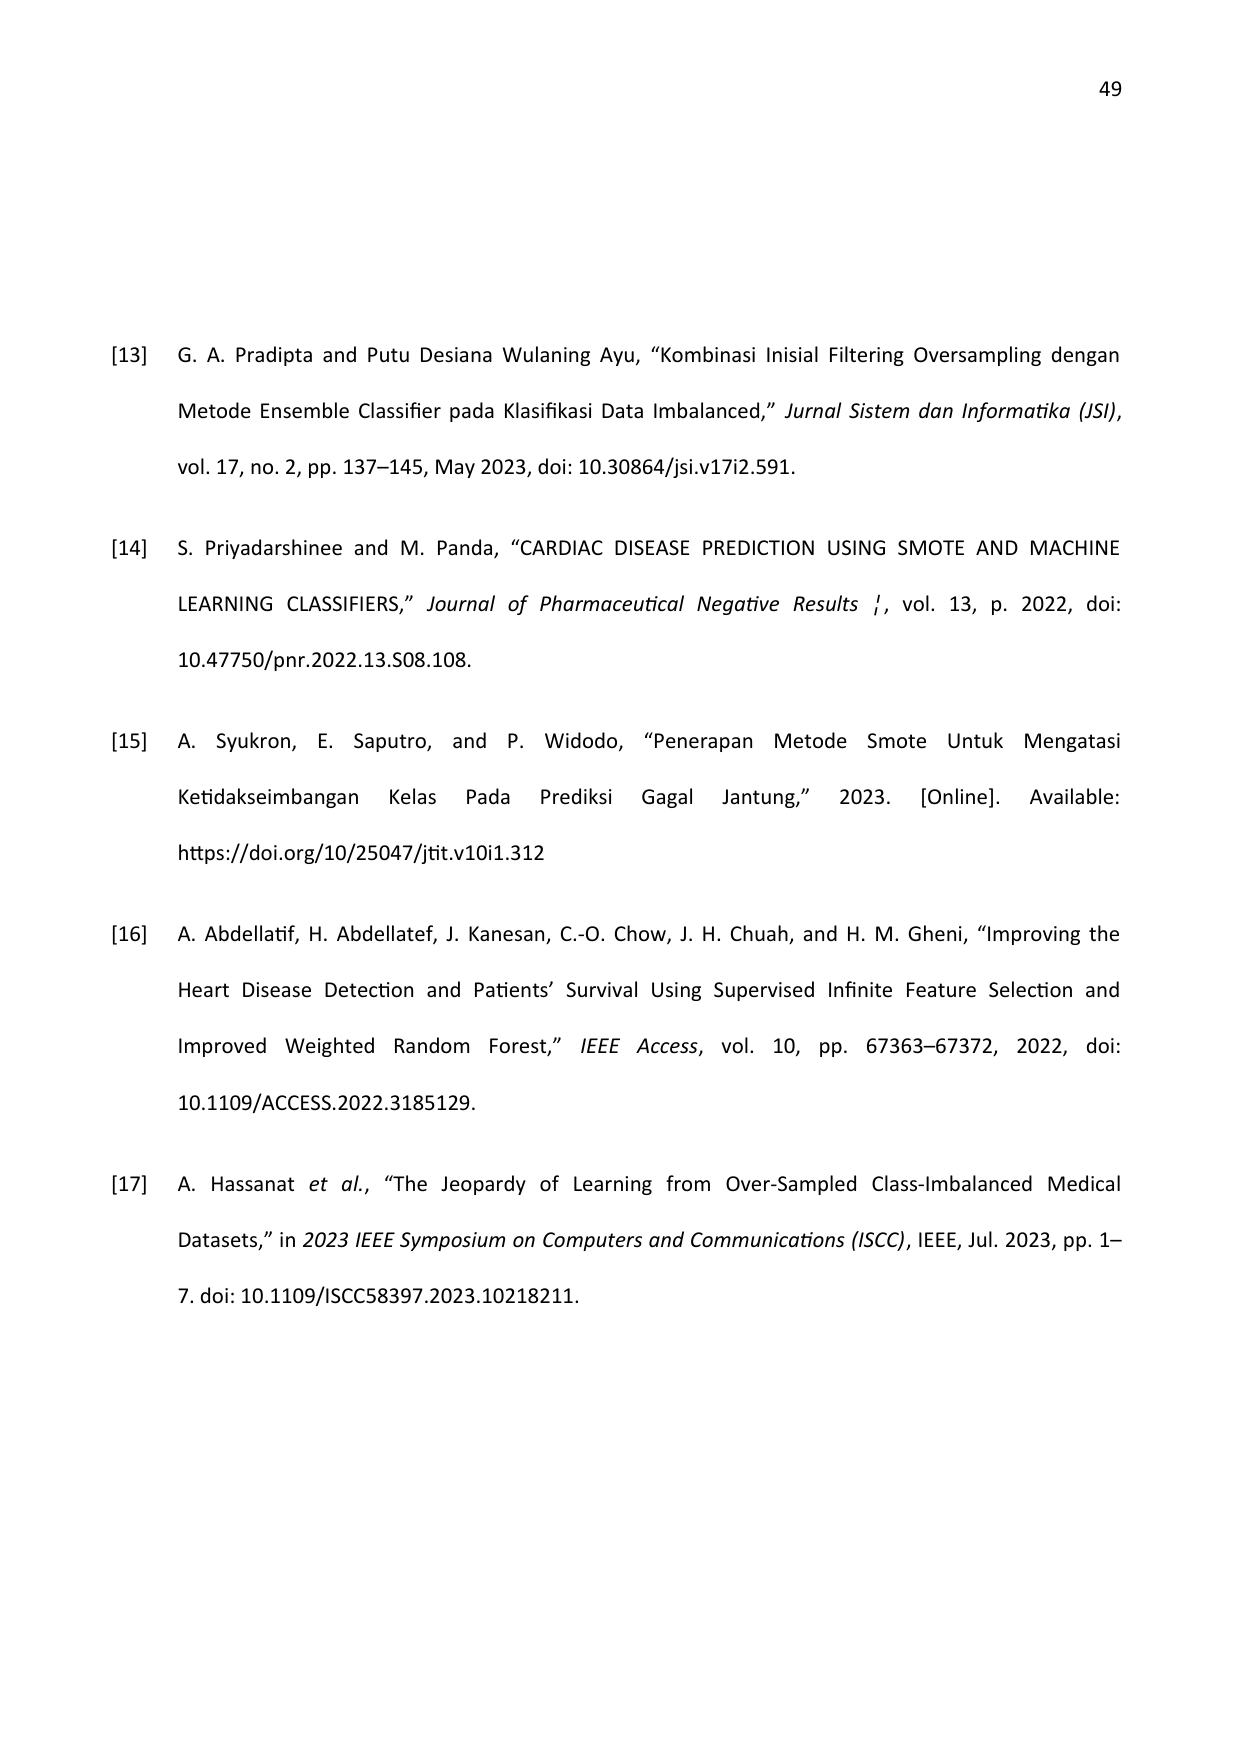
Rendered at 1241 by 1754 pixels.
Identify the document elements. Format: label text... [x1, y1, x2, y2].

text [14] S. Priyadarshinee and M. Panda, “CARDIAC DISEASE PREDICTION USING SMOTE AND MACHINE LEARNING CLASSIFIERS,” Journal of Pharmaceutical Negative Results ¦, vol. 13, p. 2022, doi: 10.47750/pnr.2022.13.S08.108. [111, 533, 1122, 673]
text [16] A. Abdellatif, H. Abdellatef, J. Kanesan, C.-O. Chow, J. H. Chuah, and H. M. Gheni, “Improving the Heart Disease Detection and Patients’ Survival Using Supervised Infinite Feature Selection and Improved Weighted Random Forest,” IEEE Access, vol. 10, pp. 67363–67372, 2022, doi: 10.1109/ACCESS.2022.3185129. [111, 919, 1122, 1116]
text [13] G. A. Pradipta and Putu Desiana Wulaning Ayu, “Kombinasi Inisial Filtering Oversampling dengan Metode Ensemble Classifier pada Klasifikasi Data Imbalanced,” Jurnal Sistem dan Informatika (JSI), vol. 17, no. 2, pp. 137–145, May 2023, doi: 10.30864/jsi.v17i2.591. [111, 340, 1122, 480]
text [15] A. Syukron, E. Saputro, and P. Widodo, “Penerapan Metode Smote Untuk Mengatasi Ketidakseimbangan Kelas Pada Prediksi Gagal Jantung,” 2023. [Online]. Available: https://doi.org/10/25047/jtit.v10i1.312 [111, 726, 1122, 867]
text [17] A. Hassanat et al., “The Jeopardy of Learning from Over-Sampled Class-Imbalanced Medical Datasets,” in 2023 IEEE Symposium on Computers and Communications (ISCC), IEEE, Jul. 2023, pp. 1–7. doi: 10.1109/ISCC58397.2023.10218211. [111, 1169, 1122, 1309]
